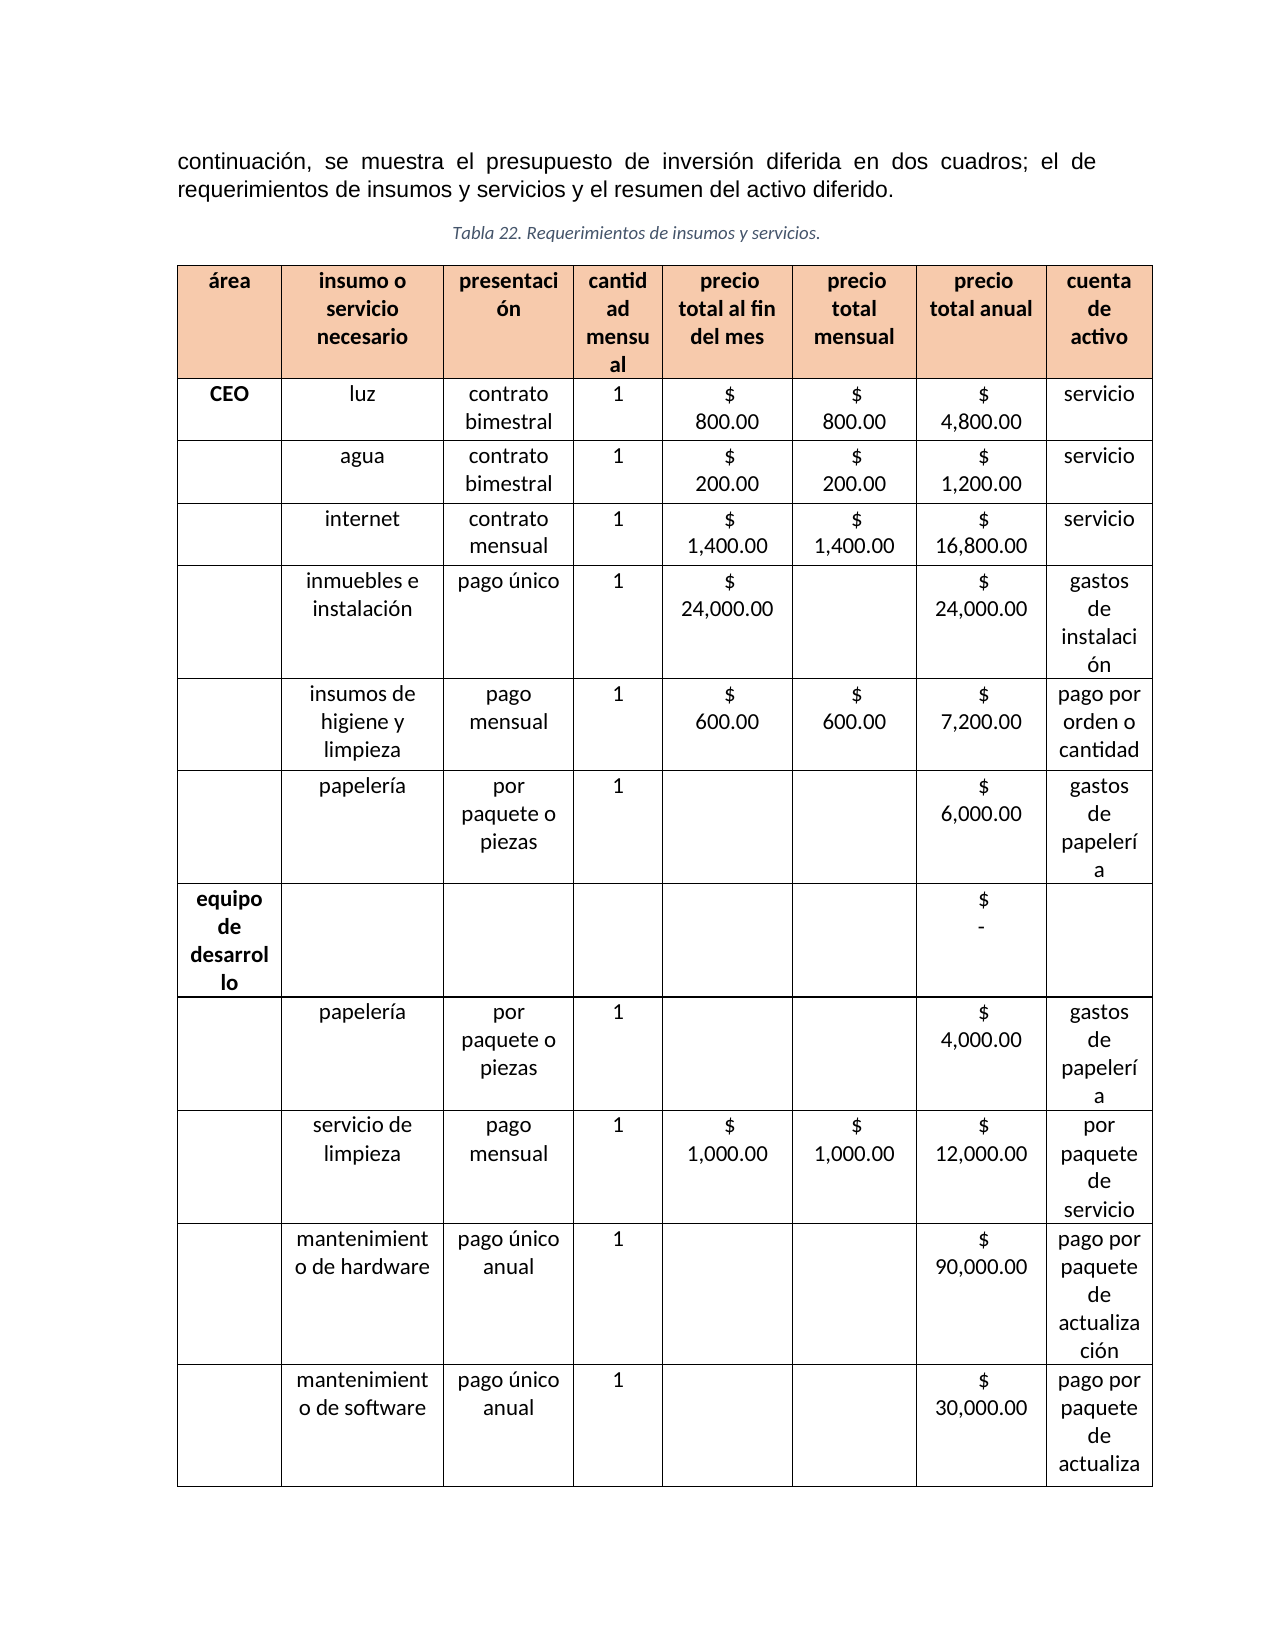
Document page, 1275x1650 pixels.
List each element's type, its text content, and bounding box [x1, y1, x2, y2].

table_cell $ 24,000.00 [663, 566, 792, 678]
table_cell por paquete o piezas [444, 998, 573, 1109]
table_header precio total anual [917, 266, 1046, 378]
table_cell servicio de limpieza [282, 1111, 443, 1223]
table_cell $ 800.00 [793, 379, 916, 440]
table_cell [178, 1224, 281, 1364]
table_cell equipo de desarrollo [178, 884, 281, 996]
table_cell pago único anual [444, 1224, 573, 1364]
table_cell 1 [574, 679, 662, 770]
table_cell 1 [574, 771, 662, 883]
table_cell $ 200.00 [663, 441, 792, 503]
table_cell [574, 884, 662, 996]
table_cell papelería [282, 998, 443, 1109]
table_cell [793, 566, 916, 678]
table_cell pago único anual [444, 1365, 573, 1486]
table_cell gastos de papelería [1047, 998, 1152, 1109]
table_cell papelería [282, 771, 443, 883]
table_cell 1 [574, 441, 662, 503]
table_cell CEO [178, 379, 281, 440]
table_cell contrato mensual [444, 504, 573, 565]
table_cell [793, 1224, 916, 1364]
table_cell $ 16,800.00 [917, 504, 1046, 565]
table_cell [1047, 1365, 1152, 1486]
table_cell $ - [917, 884, 1046, 996]
table_cell [1047, 884, 1152, 996]
table_header cantidad mensual [574, 266, 662, 378]
table_cell $ 90,000.00 [917, 1224, 1046, 1364]
table_cell [178, 1365, 281, 1486]
table_cell [663, 884, 792, 996]
table_header cuenta de activo [1047, 266, 1152, 378]
table_header insumo o servicio necesario [282, 266, 443, 378]
table_cell 1 [574, 1111, 662, 1223]
table_cell [663, 998, 792, 1109]
table_cell [178, 771, 281, 883]
table_cell [793, 771, 916, 883]
table_cell $ 30,000.00 [917, 1365, 1046, 1486]
table_cell pago único [444, 566, 573, 678]
table_cell [793, 998, 916, 1109]
table_cell internet [282, 504, 443, 565]
table_cell gastos de papelería [1047, 771, 1152, 883]
table_cell agua [282, 441, 443, 503]
table_cell [663, 1365, 792, 1486]
table_cell [178, 441, 281, 503]
table_header precio total mensual [793, 266, 916, 378]
table_header precio total al fin del mes [663, 266, 792, 378]
table_cell $ 800.00 [663, 379, 792, 440]
table_cell 1 [574, 998, 662, 1109]
table_cell por paquete o piezas [444, 771, 573, 883]
table_cell [282, 884, 443, 996]
table_cell servicio [1047, 379, 1152, 440]
table_cell servicio [1047, 441, 1152, 503]
table_cell $ 600.00 [793, 679, 916, 770]
table_cell $ 1,200.00 [917, 441, 1046, 503]
table_cell luz [282, 379, 443, 440]
table_cell [663, 1224, 792, 1364]
table_cell $ 1,400.00 [793, 504, 916, 565]
table_cell [178, 566, 281, 678]
table_cell [178, 1111, 281, 1223]
table_cell 1 [574, 1224, 662, 1364]
table_cell $ 1,000.00 [663, 1111, 792, 1223]
table_cell [663, 771, 792, 883]
table_cell [444, 884, 573, 996]
table_cell $ 1,400.00 [663, 504, 792, 565]
table_cell gastos de instalación [1047, 566, 1152, 678]
table_cell [793, 884, 916, 996]
table_cell insumos de higiene y limpieza [282, 679, 443, 770]
table_cell $ 6,000.00 [917, 771, 1046, 883]
table_header área [178, 266, 281, 378]
table_cell mantenimiento de hardware [282, 1224, 443, 1364]
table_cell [282, 1365, 443, 1486]
table_cell $ 7,200.00 [917, 679, 1046, 770]
table_cell contrato bimestral [444, 441, 573, 503]
table_cell 1 [574, 504, 662, 565]
table_cell pago por paquete de actualización [1047, 1224, 1152, 1364]
table_cell $ 4,800.00 [917, 379, 1046, 440]
table_header presentación [444, 266, 573, 378]
table_cell 1 [574, 566, 662, 678]
table_cell $ 4,000.00 [917, 998, 1046, 1109]
text Tabla 22. Requerimientos de insumos y servicios. [177, 221, 1098, 244]
table_cell pago por orden o cantidad [1047, 679, 1152, 770]
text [177, 148, 1098, 202]
table_cell por paquete de servicio [1047, 1111, 1152, 1223]
table_cell pago mensual [444, 1111, 573, 1223]
table_cell $ 12,000.00 [917, 1111, 1046, 1223]
table_cell pago mensual [444, 679, 573, 770]
table_cell [178, 504, 281, 565]
table_cell 1 [574, 379, 662, 440]
table_cell $ 1,000.00 [793, 1111, 916, 1223]
table_cell [178, 998, 281, 1109]
table_cell $ 600.00 [663, 679, 792, 770]
table_cell contrato bimestral [444, 379, 573, 440]
table_cell [793, 1365, 916, 1486]
table_cell $ 24,000.00 [917, 566, 1046, 678]
table_cell inmuebles e instalación [282, 566, 443, 678]
table_cell 1 [574, 1365, 662, 1486]
table_cell [178, 679, 281, 770]
table_cell servicio [1047, 504, 1152, 565]
table_cell $ 200.00 [793, 441, 916, 503]
